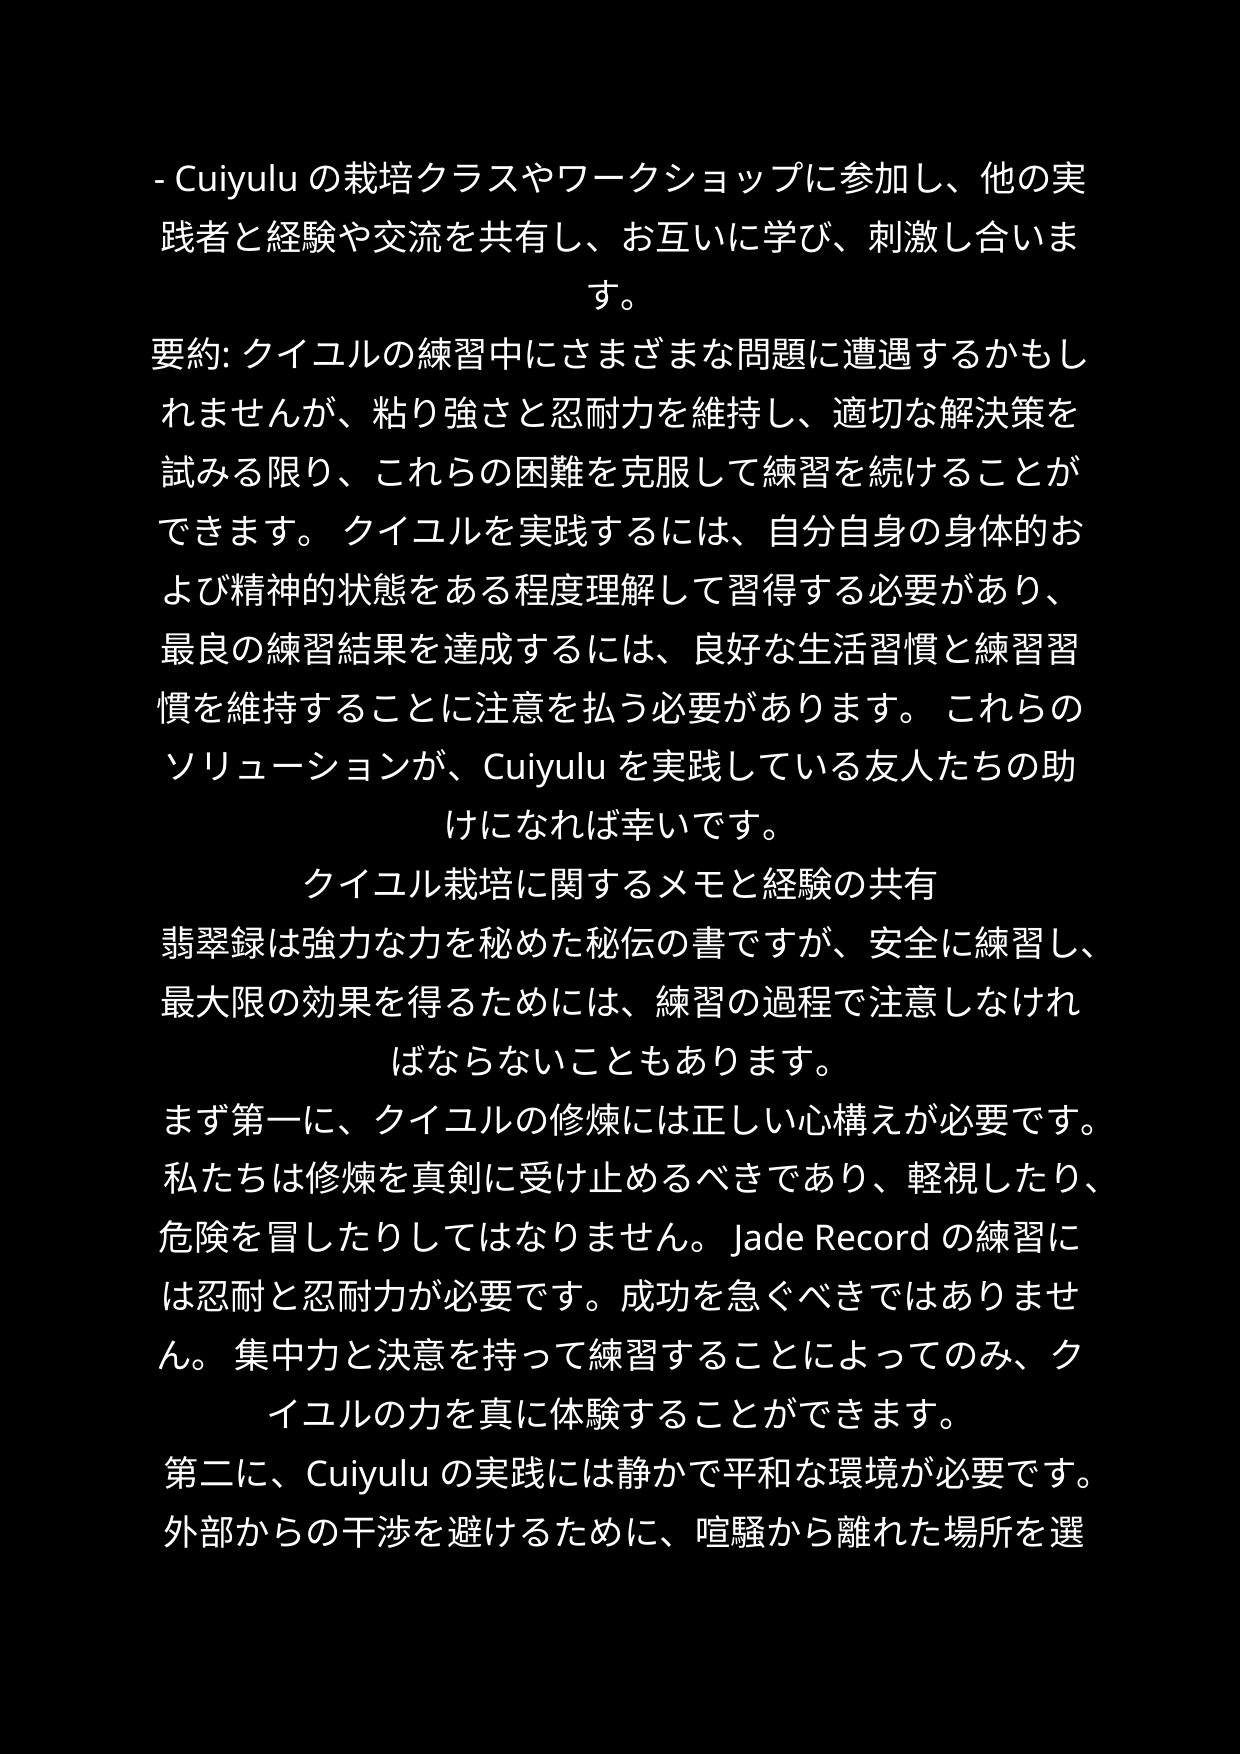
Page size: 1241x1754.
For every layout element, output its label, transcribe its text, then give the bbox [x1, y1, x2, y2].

text クイユル栽培に関するメモと経験の共有 [150, 857, 1090, 908]
text 要約: クイユルの練習中にさまざまな問題に遭遇するかもしれませんが、粘り強さと忍耐力を維持し、適切な解決策を試みる限り、これらの困難を克服して練習を続けることができます。 クイユルを実践するには、自分自身の身体的および精神的状態をある程度理解して習得する必要があり、最良の練習結果を達成するには、良好な生活習慣と練習習慣を維持することに注意を払う必要があります。 これらのソリューションが、Cuiyulu を実践している友人たちの助けになれば幸いです。 [150, 327, 1090, 849]
text まず第一に、クイユルの修煉には正しい心構えが必要です。 私たちは修煉を真剣に受け止めるべきであり、軽視したり、危険を冒したりしてはなりません。 Jade Record の練習には忍耐と忍耐力が必要です。成功を急ぐべきではありません。 集中力と決意を持って練習することによってのみ、クイユルの力を真に体験することができます。 [150, 1092, 1090, 1438]
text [150, 1445, 1090, 1555]
text - Cuiyulu の栽培クラスやワークショップに参加し、他の実践者と経験や交流を共有し、お互いに学び、刺激し合います。 [150, 150, 1090, 319]
text 翡翠録は強力な力を秘めた秘伝の書ですが、安全に練習し、最大限の効果を得るためには、練習の過程で注意しなければならないこともあります。 [150, 915, 1090, 1084]
